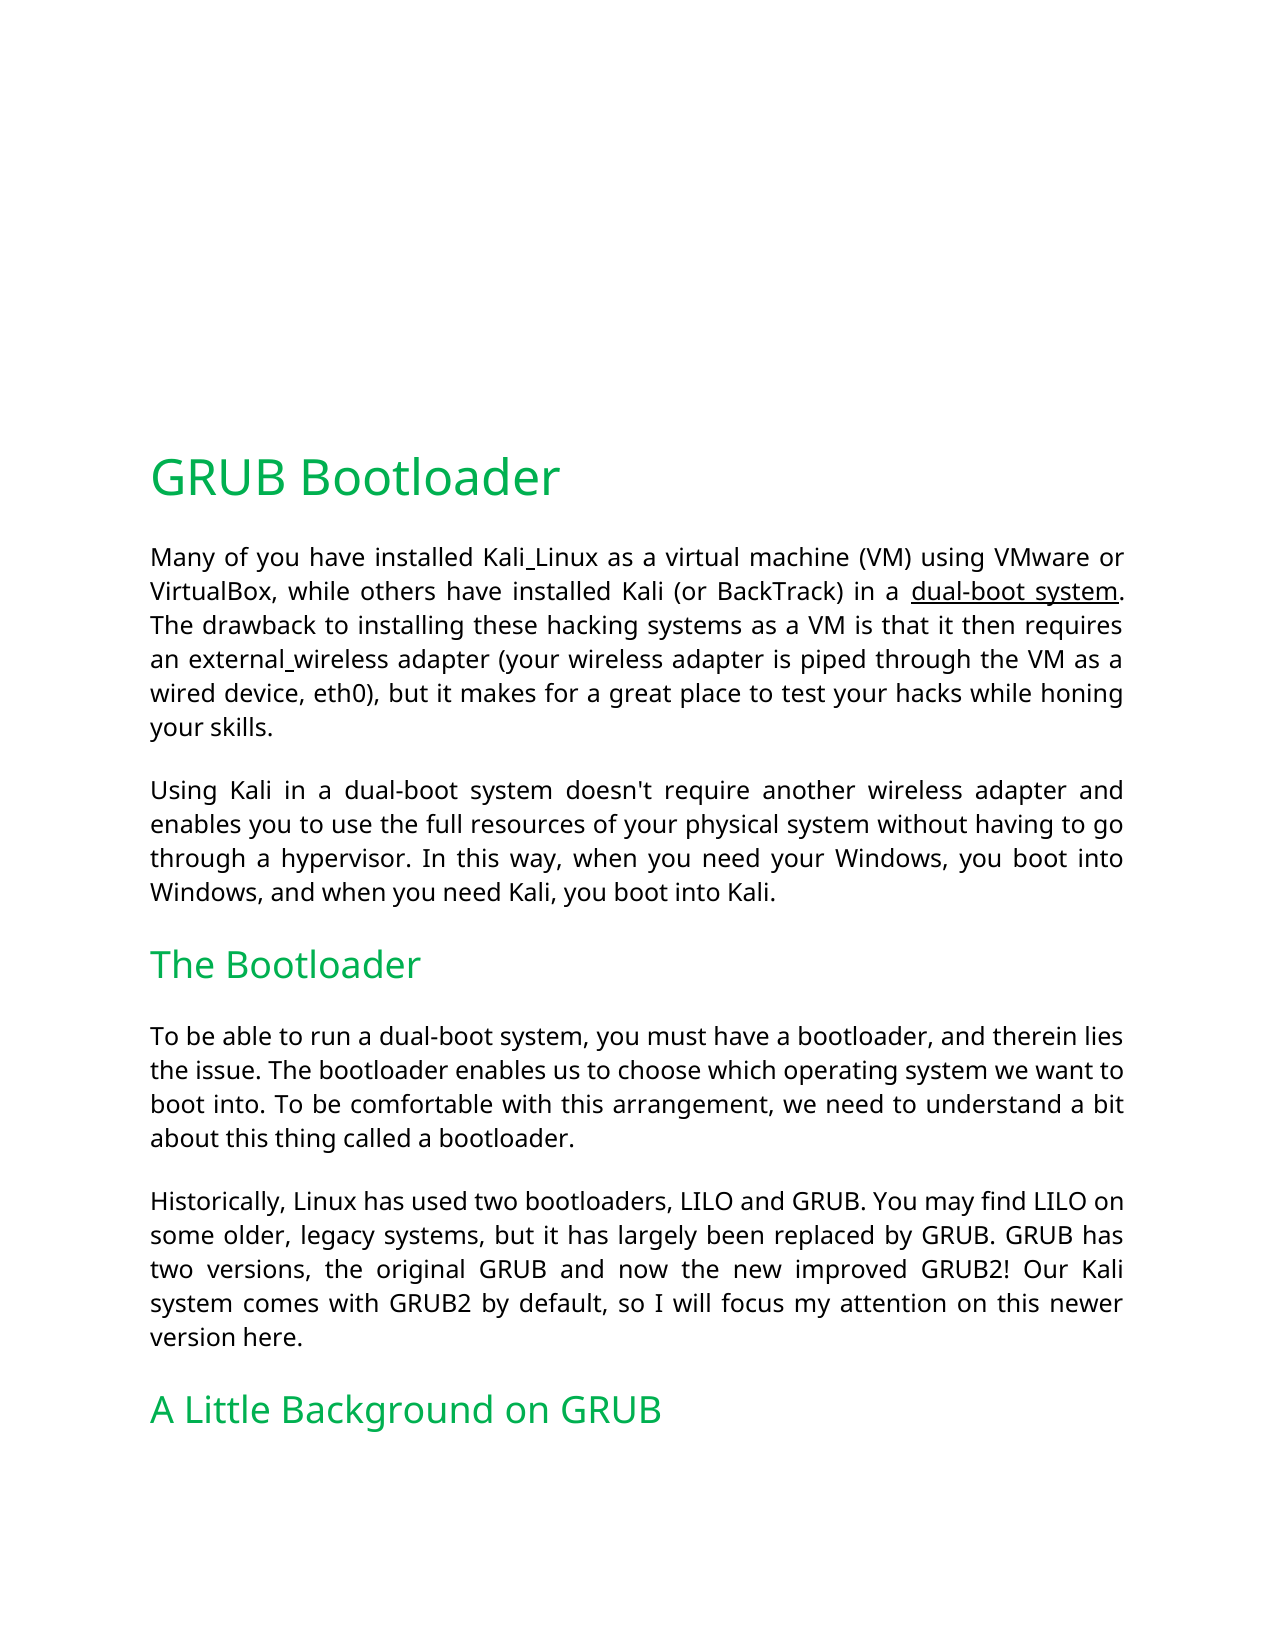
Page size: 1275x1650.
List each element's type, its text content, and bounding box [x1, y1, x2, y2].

text Historically, Linux has used two bootloaders, LILO and GRUB. You may find LILO on some older, legacy systems, but it has largely been replaced by GRUB. GRUB has two versions, the original GRUB and now the new improved GRUB2! Our Kali system comes with GRUB2 by default, so I will focus my attention on this newer version here. [150, 1184, 1125, 1354]
text A Little Background on GRUB [150, 1383, 1125, 1434]
text Using Kali in a dual-boot system doesn't require another wireless adapter and enables you to use the full resources of your physical system without having to go through a hypervisor. In this way, when you need your Windows, you boot into Windows, and when you need Kali, you boot into Kali. [150, 773, 1125, 909]
text The Bootloader [150, 938, 1125, 989]
text To be able to run a dual-boot system, you must have a bootloader, and therein lies the issue. The bootloader enables us to choose which operating system we want to boot into. To be comfortable with this arrangement, we need to understand a bit about this thing called a bootloader. [150, 1018, 1125, 1154]
text Many of you have installed Kali Linux as a virtual machine (VM) using VMware or VirtualBox, while others have installed Kali (or BackTrack) in a dual-boot system. The drawback to installing these hacking systems as a VM is that it then requires an external wireless adapter (your wireless adapter is piped through the VM as a wired device, eth0), but it makes for a great place to test your hacks while honing your skills. [150, 539, 1125, 743]
text GRUB Bootloader [150, 442, 1125, 510]
